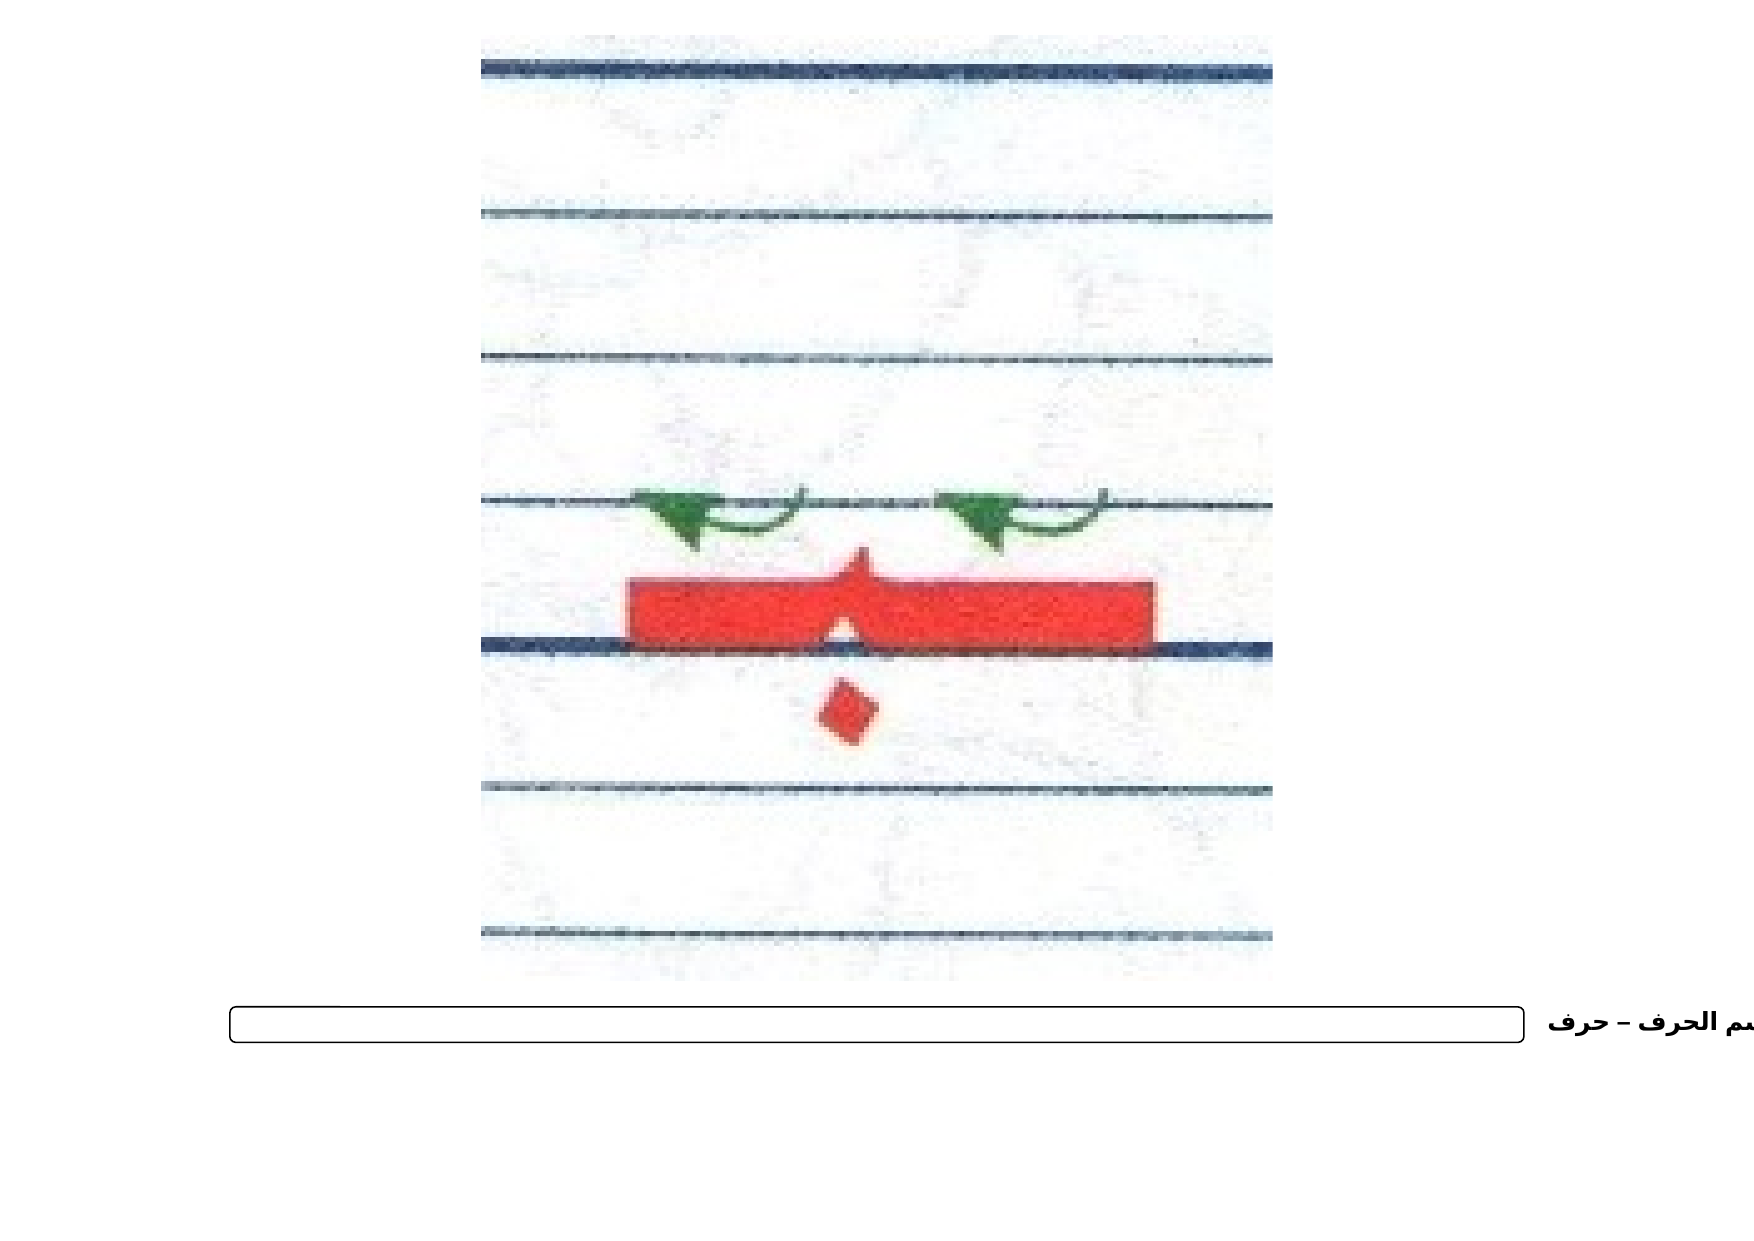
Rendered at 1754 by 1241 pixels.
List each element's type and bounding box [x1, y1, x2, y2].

picture [481, 35, 1273, 981]
